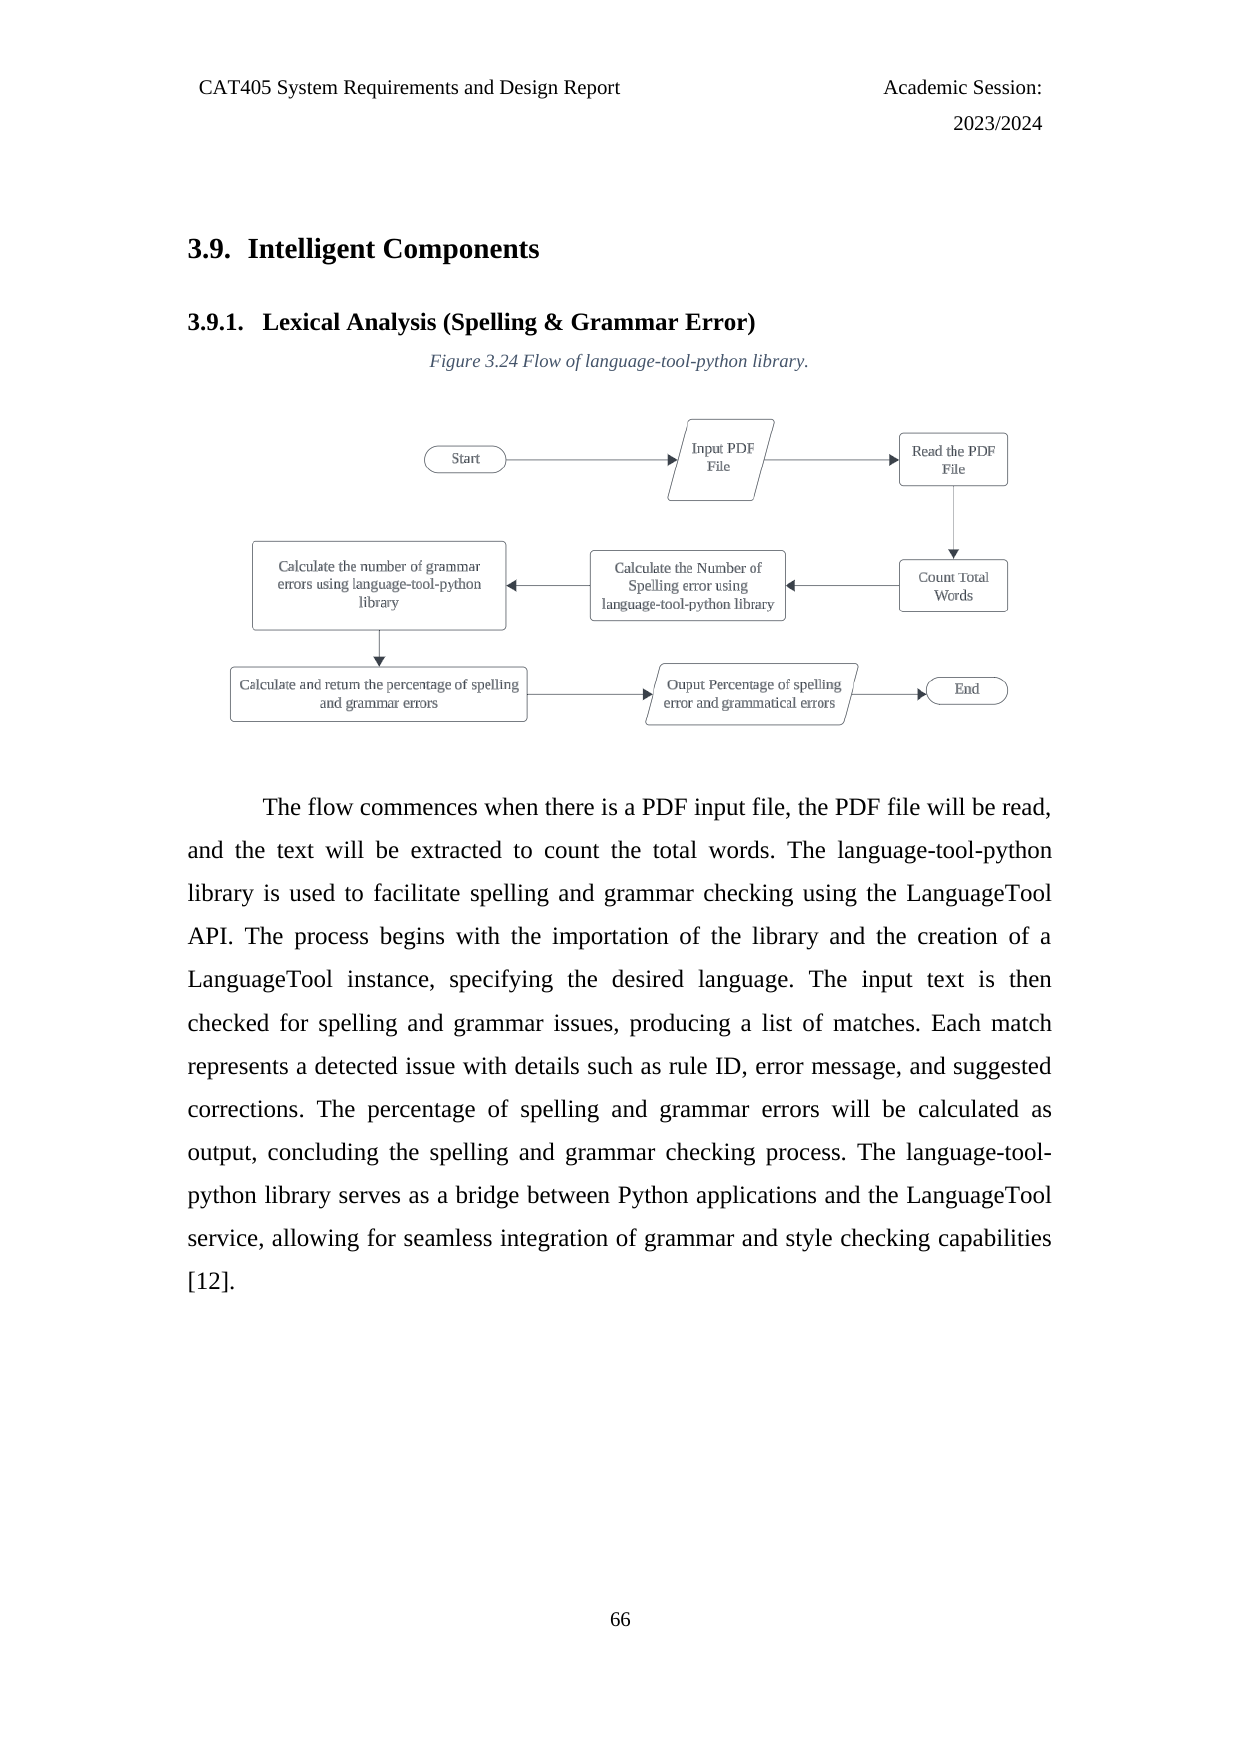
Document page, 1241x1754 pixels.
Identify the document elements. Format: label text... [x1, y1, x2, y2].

picture [187, 396, 1054, 753]
subtitle Intelligent Components [187, 232, 1053, 265]
text The flow commences when there is a PDF input file, the PDF file will be read, and the text will be extracted to count the total words. The language-tool-python library is used to facilitate spelling and grammar checking using the LanguageTool API. The process begins with the importation of the library and the creation of a LanguageTool instance, specifying the desired language. The input text is then checked for spelling and grammar issues, producing a list of matches. Each match represents a detected issue with details such as rule ID, error message, and suggested corrections. The percentage of spelling and grammar errors will be calculated as output, concluding the spelling and grammar checking process. The language-tool-python library serves as a bridge between Python applications and the LanguageTool service, allowing for seamless integration of grammar and style checking capabilities . [187, 792, 1053, 1295]
subtitle Lexical Analysis (Spelling & Grammar Error) [187, 307, 1053, 336]
